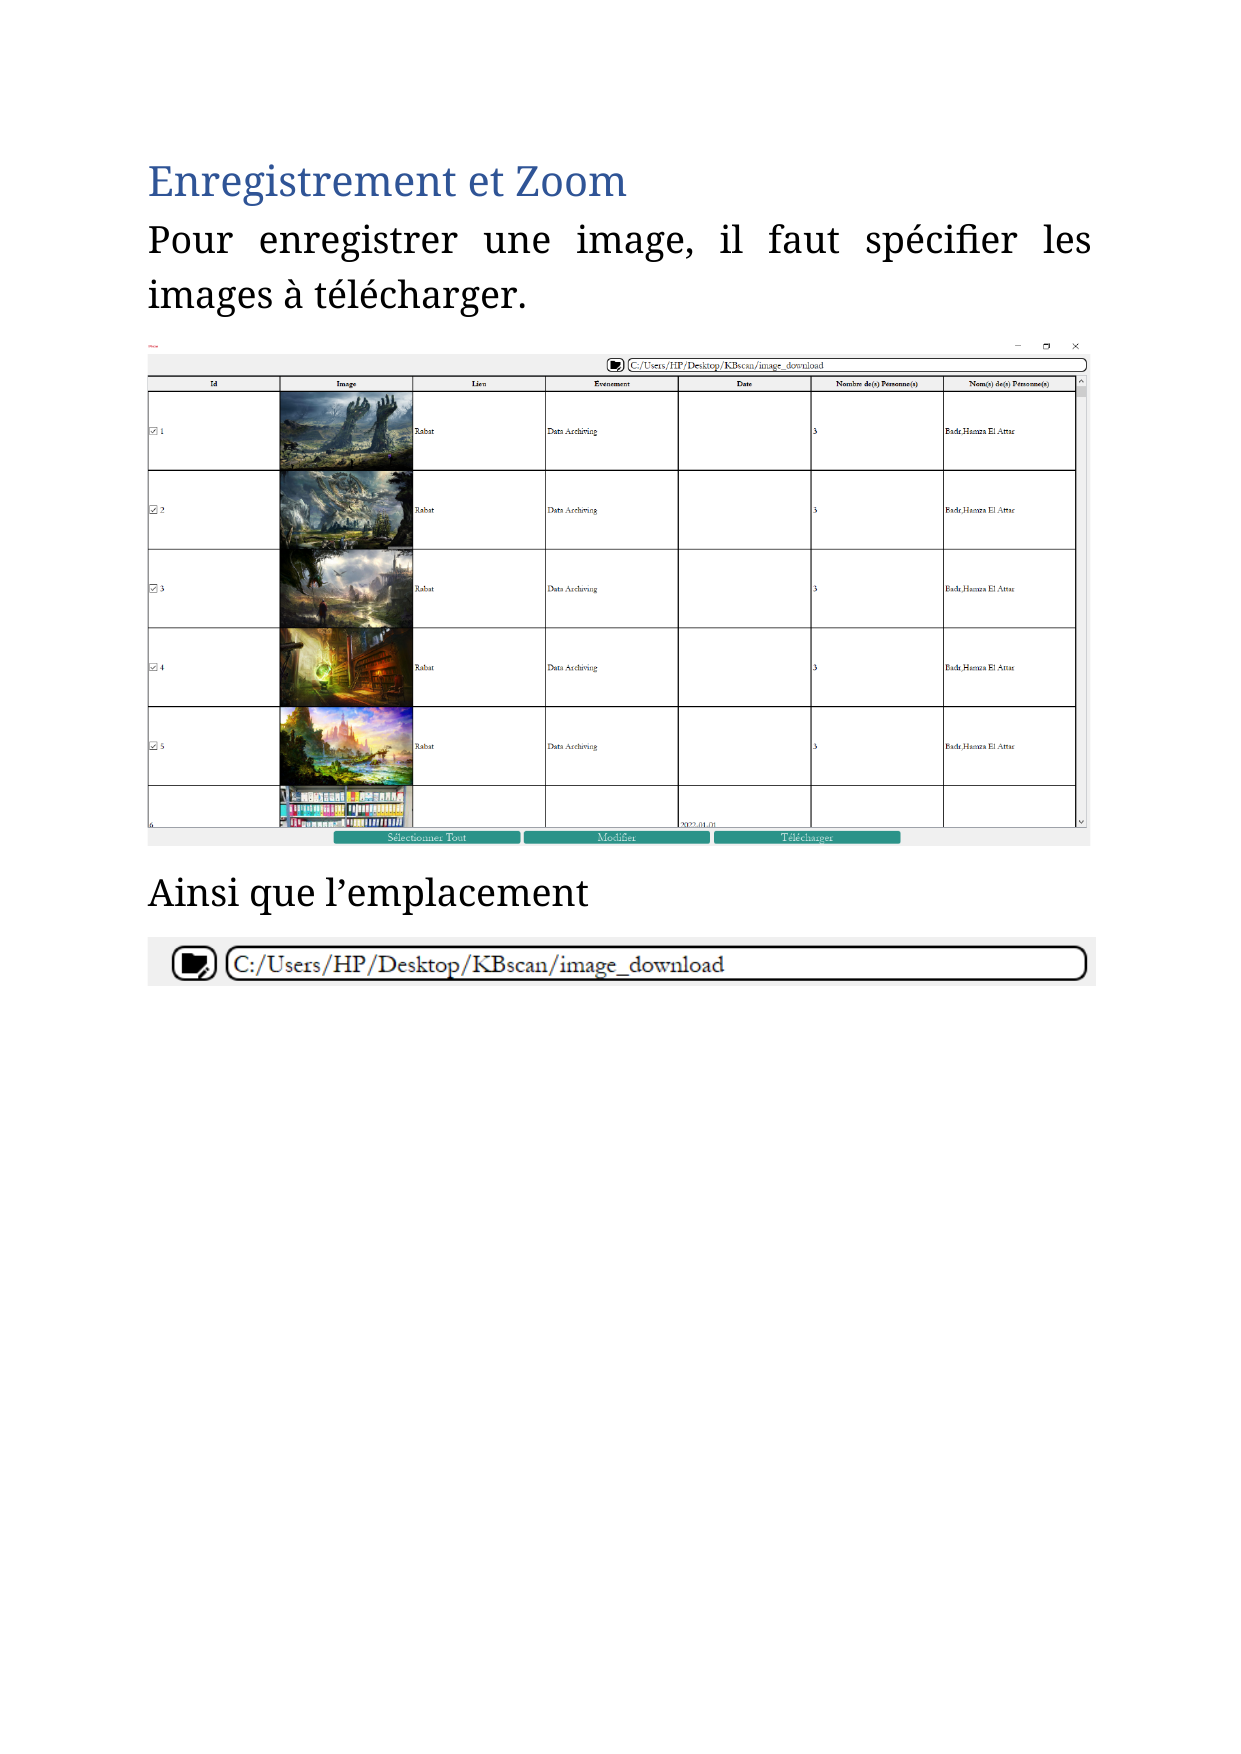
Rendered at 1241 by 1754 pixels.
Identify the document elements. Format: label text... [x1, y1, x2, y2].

text Ainsi que l’emplacement [148, 866, 1093, 917]
text Pour enregistrer une image, il faut spécifier les images à télécharger. [148, 213, 1093, 319]
picture [147, 340, 1091, 846]
subtitle Enregistrement et Zoom [148, 152, 1093, 208]
picture [147, 937, 1096, 986]
